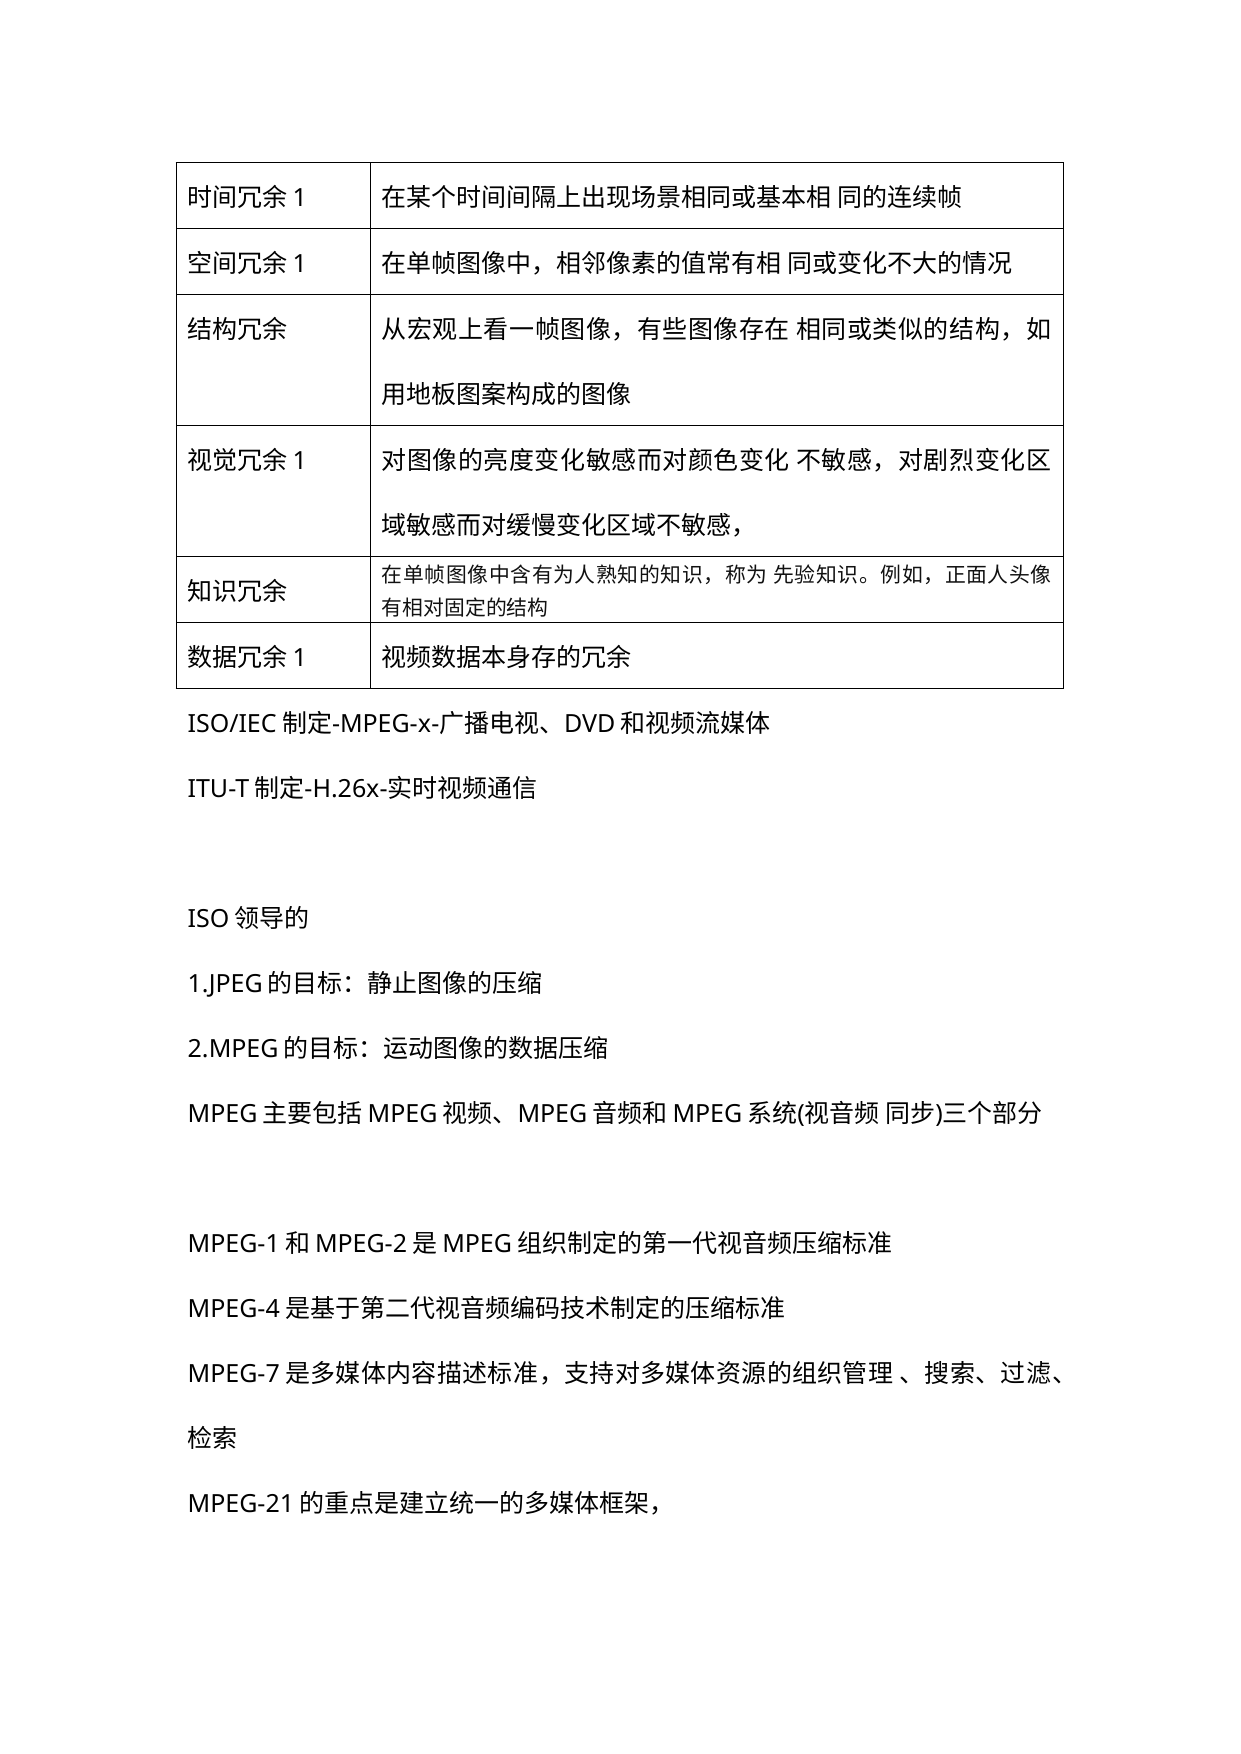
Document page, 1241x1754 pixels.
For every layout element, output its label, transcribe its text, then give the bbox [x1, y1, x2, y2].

table_cell 对图像的亮度变化敏感而对颜色变化 不敏感，对剧烈变化区域敏感而对缓慢变化区域不敏感， [371, 426, 1063, 556]
table_cell 在单帧图像中含有为人熟知的知识，称为 先验知识。例如，正面人头像有相对固定的结构 [371, 557, 1063, 622]
table_header 时间冗余1 [177, 163, 370, 228]
text ITU-T制定-H.26x-实时视频通信 [187, 754, 1053, 819]
table_cell 空间冗余1 [177, 229, 370, 294]
text 2.MPEG的目标：运动图像的数据压缩 [187, 1014, 1053, 1079]
table_cell 数据冗余1 [177, 623, 370, 688]
table_cell 视频数据本身存的冗余 [371, 623, 1063, 688]
text MPEG-4是基于第二代视音频编码技术制定的压缩标准 [187, 1274, 1053, 1339]
text MPEG-1和MPEG-2是MPEG组织制定的第一代视音频压缩标准 [187, 1209, 1053, 1274]
table_cell 在单帧图像中，相邻像素的值常有相 同或变化不大的情况 [371, 229, 1063, 294]
text ISO/IEC制定-MPEG-x-广播电视、DVD和视频流媒体 [187, 689, 1053, 754]
table_cell 从宏观上看一帧图像，有些图像存在 相同或类似的结构，如用地板图案构成的图像 [371, 295, 1063, 425]
table_cell 知识冗余 [177, 557, 370, 622]
text MPEG-7是多媒体内容描述标准，支持对多媒体资源的组织管理 、搜索、过滤、检索 [187, 1339, 1053, 1469]
text ISO领导的 [187, 884, 1053, 949]
text 1.JPEG的目标：静止图像的压缩 [187, 949, 1053, 1014]
table_header 在某个时间间隔上出现场景相同或基本相 同的连续帧 [371, 163, 1063, 228]
text MPEG主要包括MPEG视频、MPEG音频和MPEG系统(视音频 同步)三个部分 [187, 1079, 1053, 1144]
table_cell 结构冗余 [177, 295, 370, 425]
table_cell 视觉冗余1 [177, 426, 370, 556]
text MPEG-21的重点是建立统一的多媒体框架， [187, 1469, 1053, 1534]
